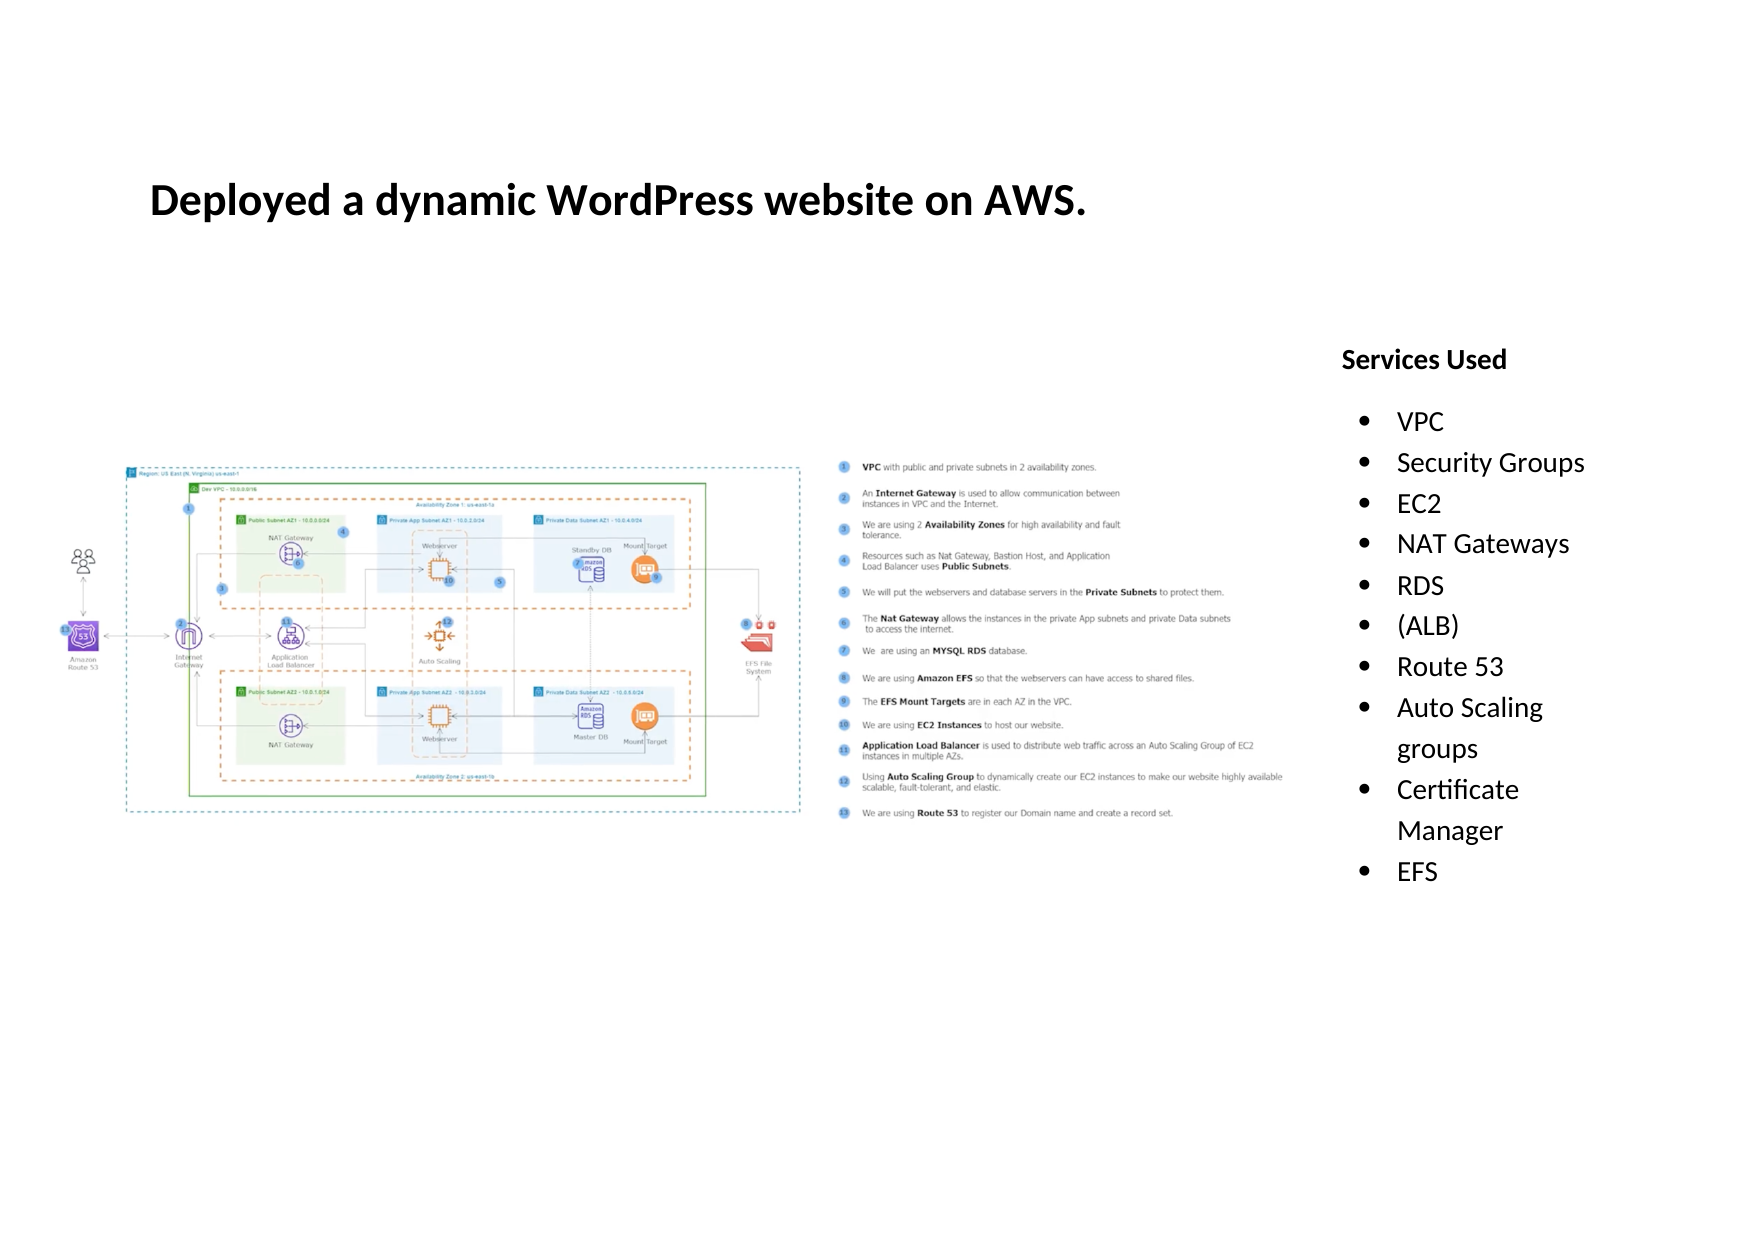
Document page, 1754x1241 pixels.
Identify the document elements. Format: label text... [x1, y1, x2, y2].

list NAT Gateways [1304, 526, 1604, 561]
list VPC [1304, 403, 1604, 438]
picture [28, 281, 1304, 977]
list Security Groups [1304, 444, 1604, 479]
list Route 53 [1304, 648, 1604, 684]
text Deployed a dynamic WordPress website on AWS. [150, 171, 1604, 227]
list RDS [1304, 567, 1604, 602]
list EFS [1304, 853, 1604, 889]
list Auto Scaling groups [1304, 689, 1604, 766]
list EC2 [1304, 485, 1604, 520]
text Services Used [1304, 341, 1604, 377]
list (ALB) [1304, 607, 1604, 643]
list Certificate Manager [1304, 771, 1604, 848]
